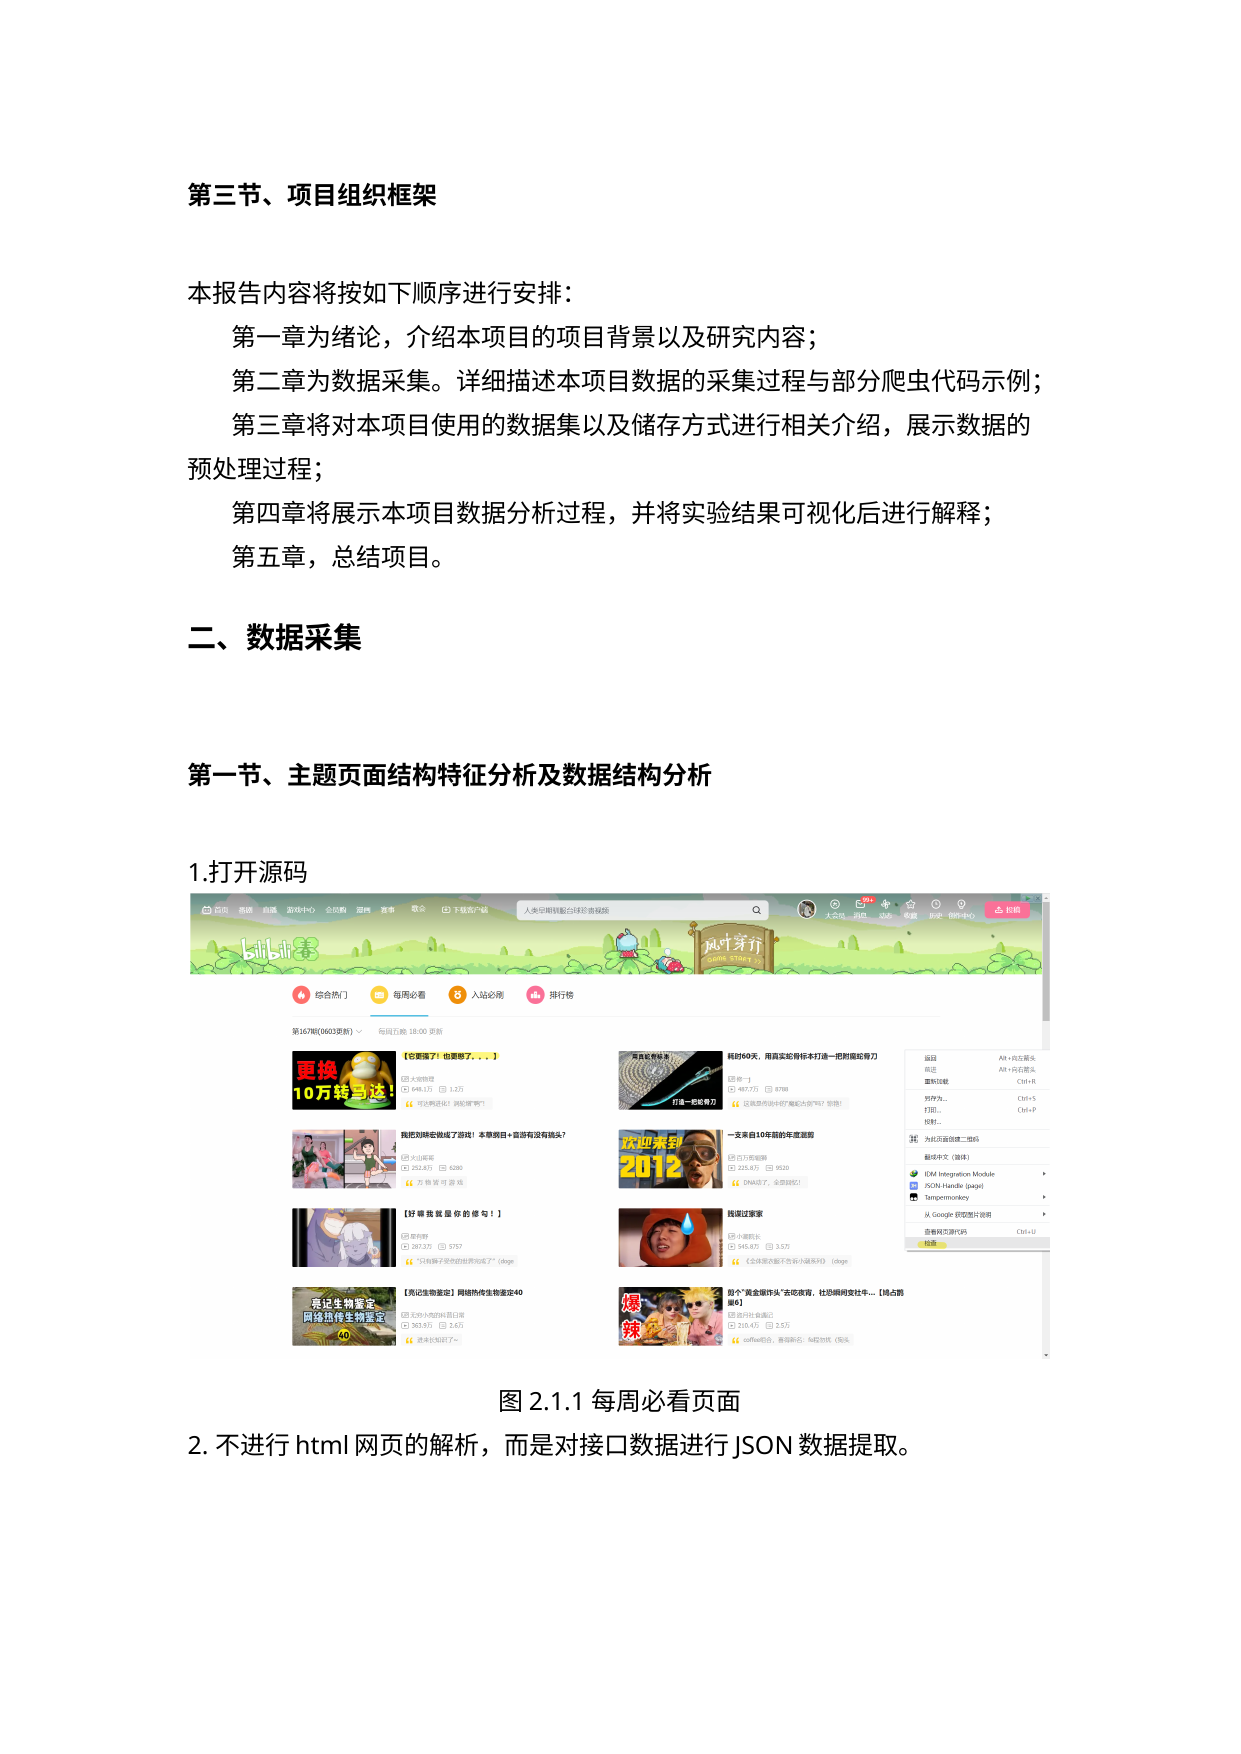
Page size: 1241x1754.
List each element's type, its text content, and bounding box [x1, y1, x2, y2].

subtitle 二、数据采集 [187, 613, 1053, 657]
text 第五章，总结项目。 [187, 534, 1053, 578]
subtitle 第一节、主题页面结构特征分析及数据结构分析 [187, 751, 1053, 796]
text 第三章将对本项目使用的数据集以及储存方式进行相关介绍，展示数据的预处理过程； [187, 402, 1053, 490]
text 第二章为数据采集。详细描述本项目数据的采集过程与部分爬虫代码示例； [187, 358, 1053, 402]
text 第四章将展示本项目数据分析过程，并将实验结果可视化后进行解释； [187, 490, 1053, 534]
text 第一章为绪论，介绍本项目的项目背景以及研究内容； [187, 314, 1053, 358]
text 1.打开源码 [187, 849, 1053, 893]
text 2. 不进行html网页的解析，而是对接口数据进行JSON数据提取。 [187, 1422, 1053, 1466]
text 本报告内容将按如下顺序进行安排： [187, 269, 1053, 314]
picture [190, 893, 1050, 1359]
text 图2.1.1 每周必看页面 [187, 1378, 1053, 1422]
subtitle 第三节、项目组织框架 [187, 172, 1053, 216]
